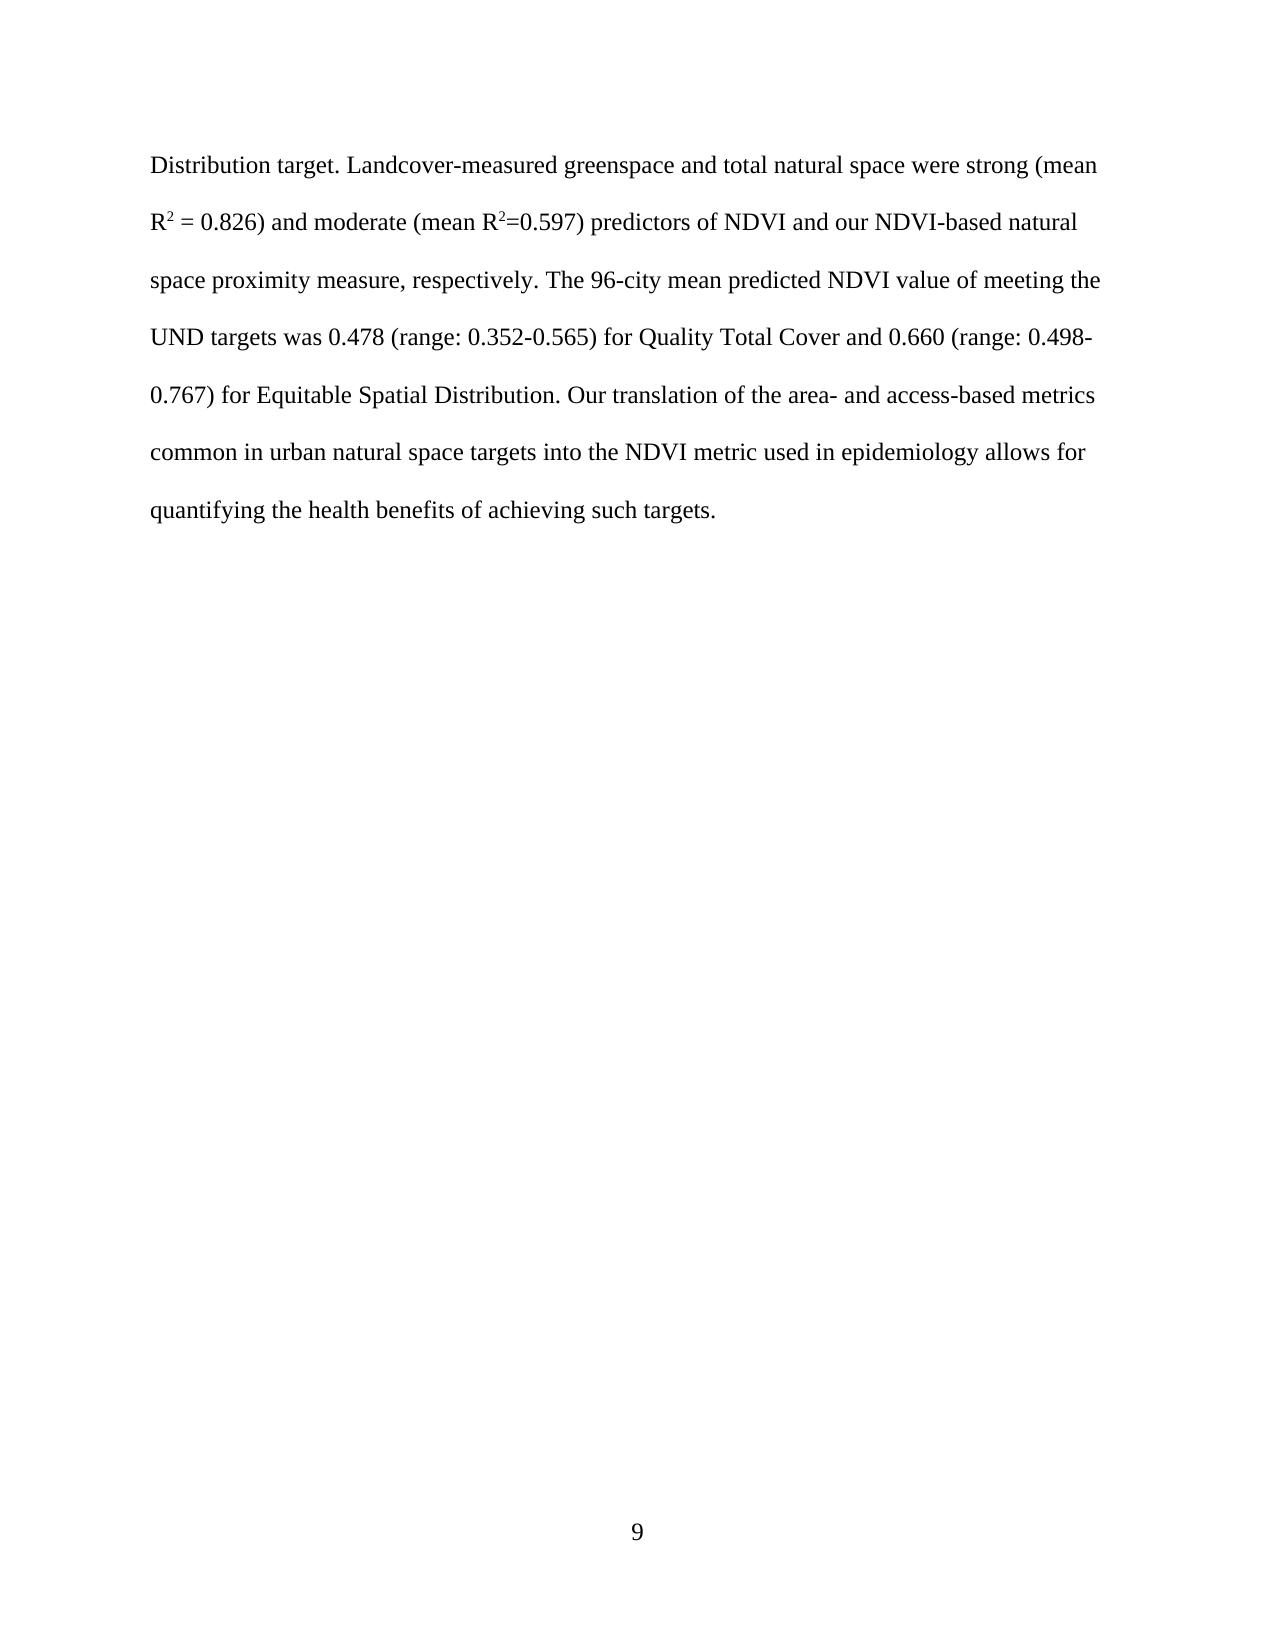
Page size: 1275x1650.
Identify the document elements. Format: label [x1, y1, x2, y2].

text [150, 150, 1125, 524]
